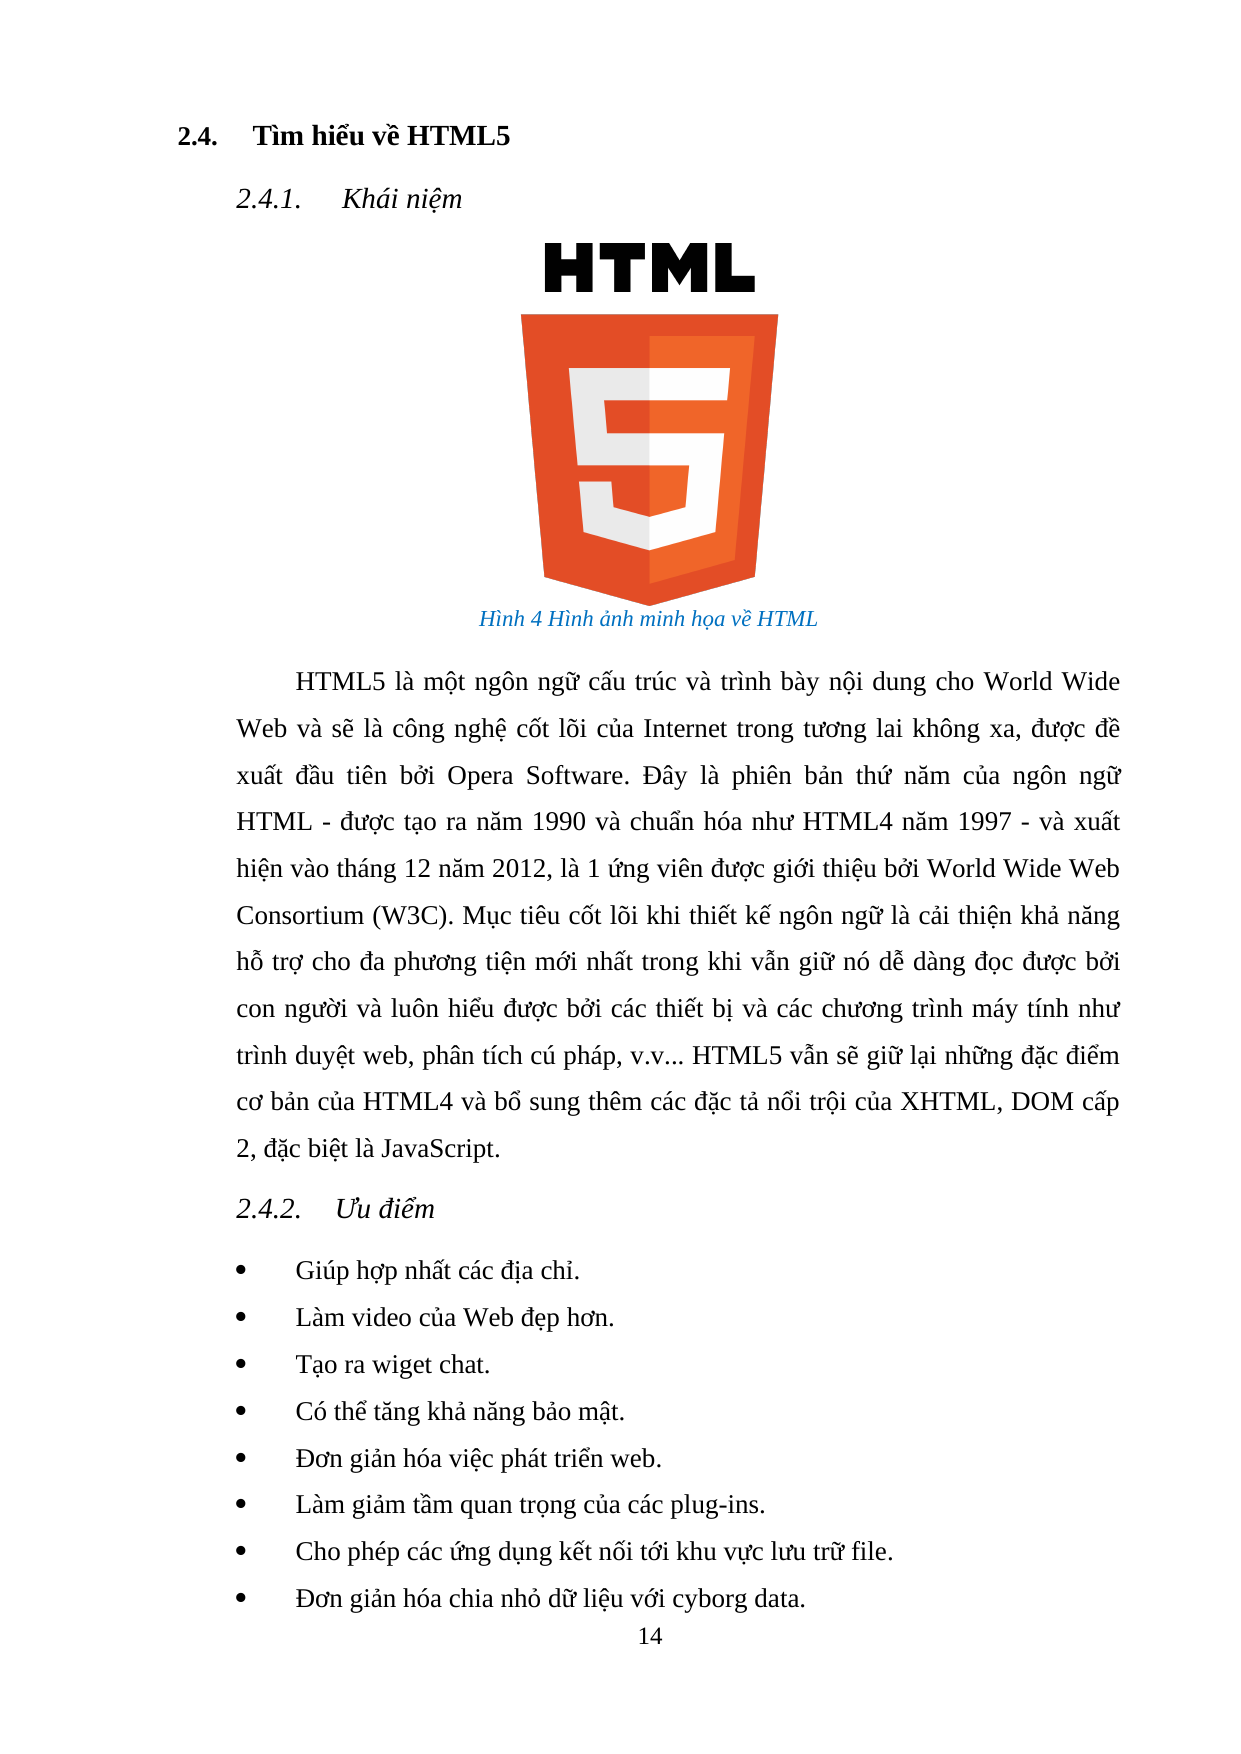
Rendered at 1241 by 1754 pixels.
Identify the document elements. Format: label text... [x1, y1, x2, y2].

list Làm video của Web đẹp hơn. [236, 1301, 1122, 1332]
picture [468, 243, 831, 606]
list Cho phép các ứng dụng kết nối tới khu vực lưu trữ file. [236, 1535, 1122, 1567]
list Đơn giản hóa việc phát triển web. [236, 1442, 1122, 1473]
subtitle Tìm hiểu về HTML5 [177, 118, 1122, 152]
list Giúp hợp nhất các địa chỉ. [236, 1254, 1122, 1285]
list Đơn giản hóa chia nhỏ dữ liệu với cyborg data. [236, 1582, 1122, 1613]
list Tạo ra wiget chat. [236, 1348, 1122, 1379]
list Có thể tăng khả năng bảo mật. [236, 1395, 1122, 1426]
subtitle Khái niệm [236, 181, 1122, 214]
text Hình 4 Hình ảnh minh họa về HTML [177, 605, 1122, 632]
text HTML5 là một ngôn ngữ cấu trúc và trình bày nội dung cho World Wide Web và sẽ là công nghệ cốt lõi của Internet trong tương lai không xa, được đề xuất đầu tiên bởi Opera Software. Đây là phiên bản thứ năm của ngôn ngữ HTML - được tạo ra năm 1990 và chuẩn hóa như HTML4 năm 1997 - và xuất hiện vào tháng 12 năm 2012, là 1 ứng viên được giới thiệu bởi World Wide Web Consortium (W3C). Mục tiêu cốt lõi khi thiết kế ngôn ngữ là cải thiện khả năng hỗ trợ cho đa phương tiện mới nhất trong khi vẫn giữ nó dễ dàng đọc được bởi con người và luôn hiểu được bởi các thiết bị và các chương trình máy tính như trình duyệt web, phân tích cú pháp, v.v... HTML5 vẫn sẽ giữ lại những đặc điểm cơ bản của HTML4 và bổ sung thêm các đặc tả nổi trội của XHTML, DOM cấp 2, đặc biệt là JavaScript. [236, 666, 1122, 1163]
subtitle Ưu điểm [236, 1191, 1122, 1225]
list Làm giảm tầm quan trọng của các plug-ins. [236, 1488, 1122, 1520]
